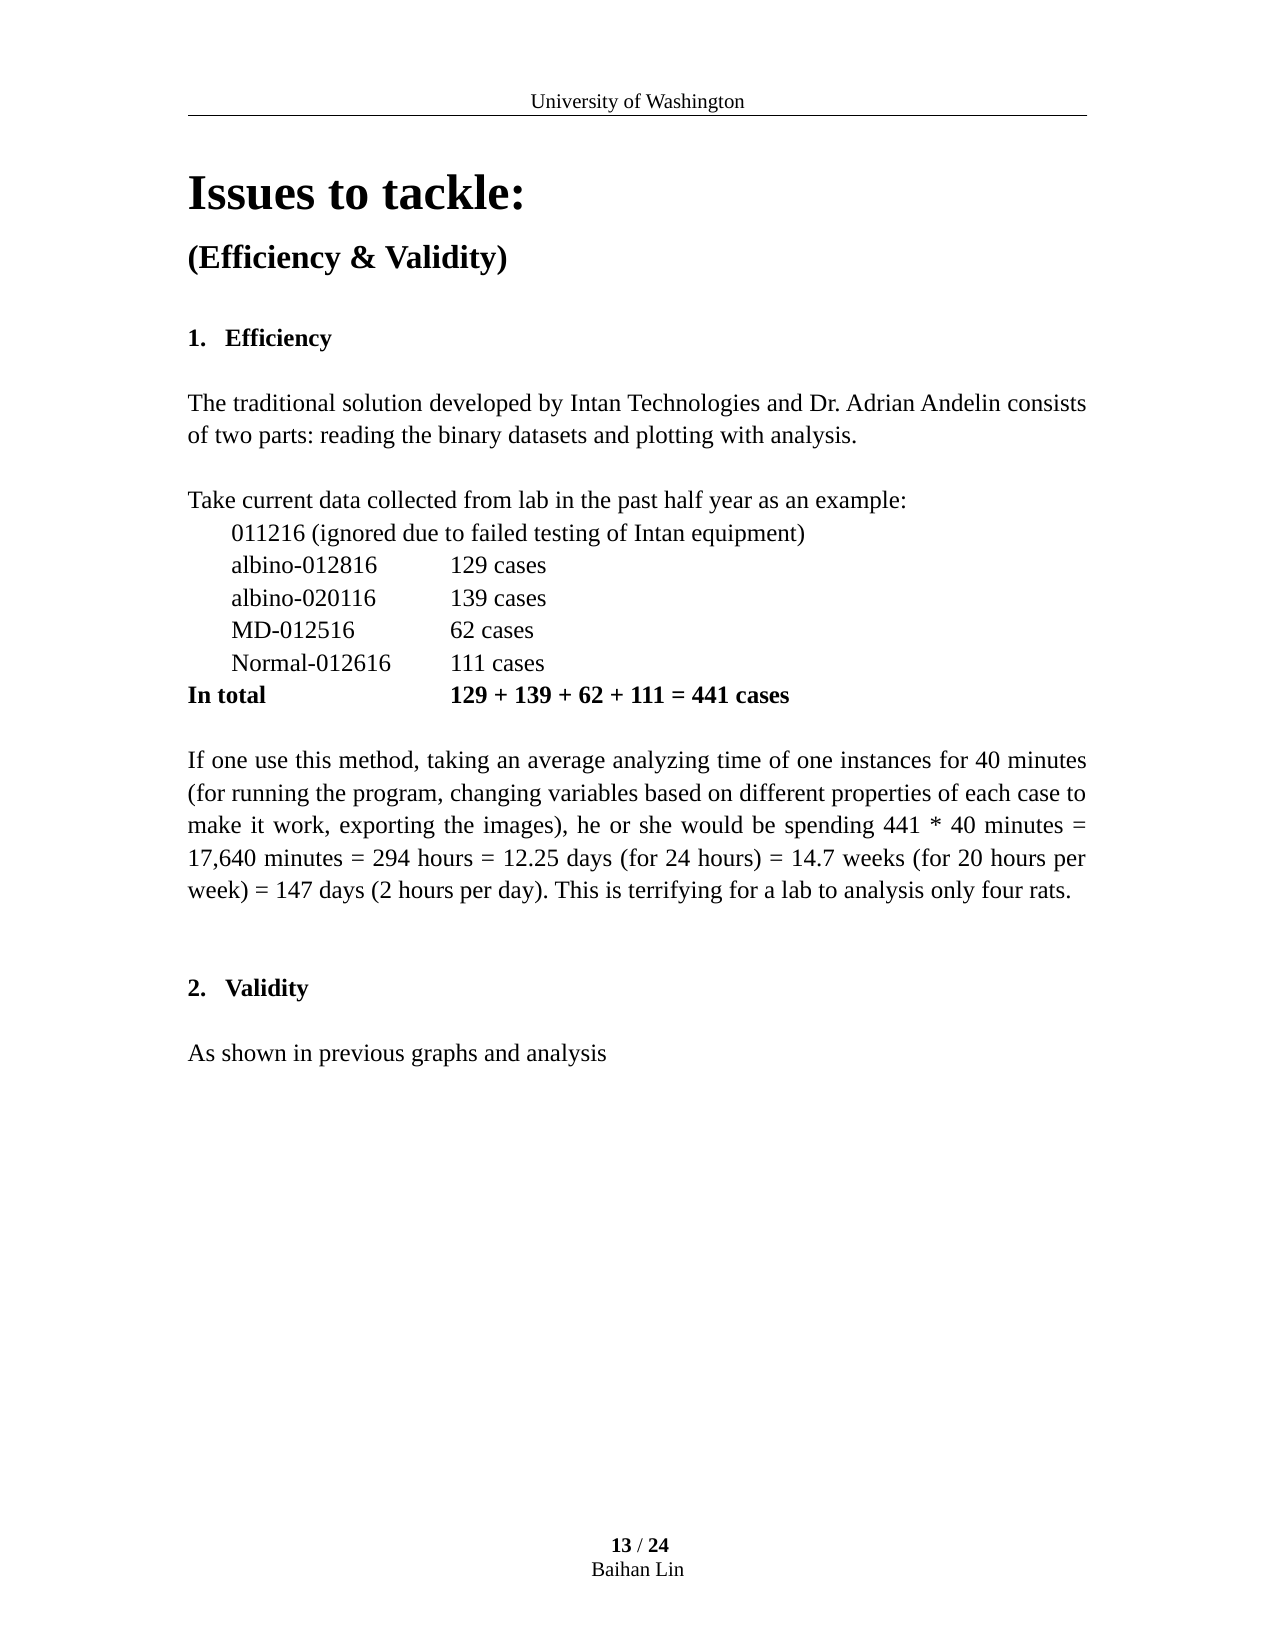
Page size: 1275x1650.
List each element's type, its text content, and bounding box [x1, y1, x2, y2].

text albino-012816 129 cases [187, 549, 1087, 581]
text The traditional solution developed by Intan Technologies and Dr. Adrian Andelin consists of two parts: reading the binary datasets and plotting with analysis. [187, 386, 1087, 451]
text (Efficiency & Validity) [187, 224, 1087, 289]
list Validity [187, 971, 1087, 1004]
text MD-012516 62 cases [187, 614, 1087, 646]
text In total 129 + 139 + 62 + 111 = 441 cases [187, 679, 1087, 711]
text Issues to tackle: [187, 159, 1087, 224]
list Efficiency [187, 321, 1087, 354]
text 011216 (ignored due to failed testing of Intan equipment) [187, 516, 1087, 549]
text If one use this method, taking an average analyzing time of one instances for 40 minutes (for running the program, changing variables based on different properties of each case to make it work, exporting the images), he or she would be spending 441 * 40 minutes = 17,640 minutes = 294 hours = 12.25 days (for 24 hours) = 14.7 weeks (for 20 hours per week) = 147 days (2 hours per day). This is terrifying for a lab to analysis only four rats. [187, 744, 1087, 906]
text Normal-012616 111 cases [187, 646, 1087, 679]
text Take current data collected from lab in the past half year as an example: [187, 484, 1087, 516]
text albino-020116 139 cases [187, 581, 1087, 614]
text As shown in previous graphs and analysis [187, 1036, 1087, 1069]
